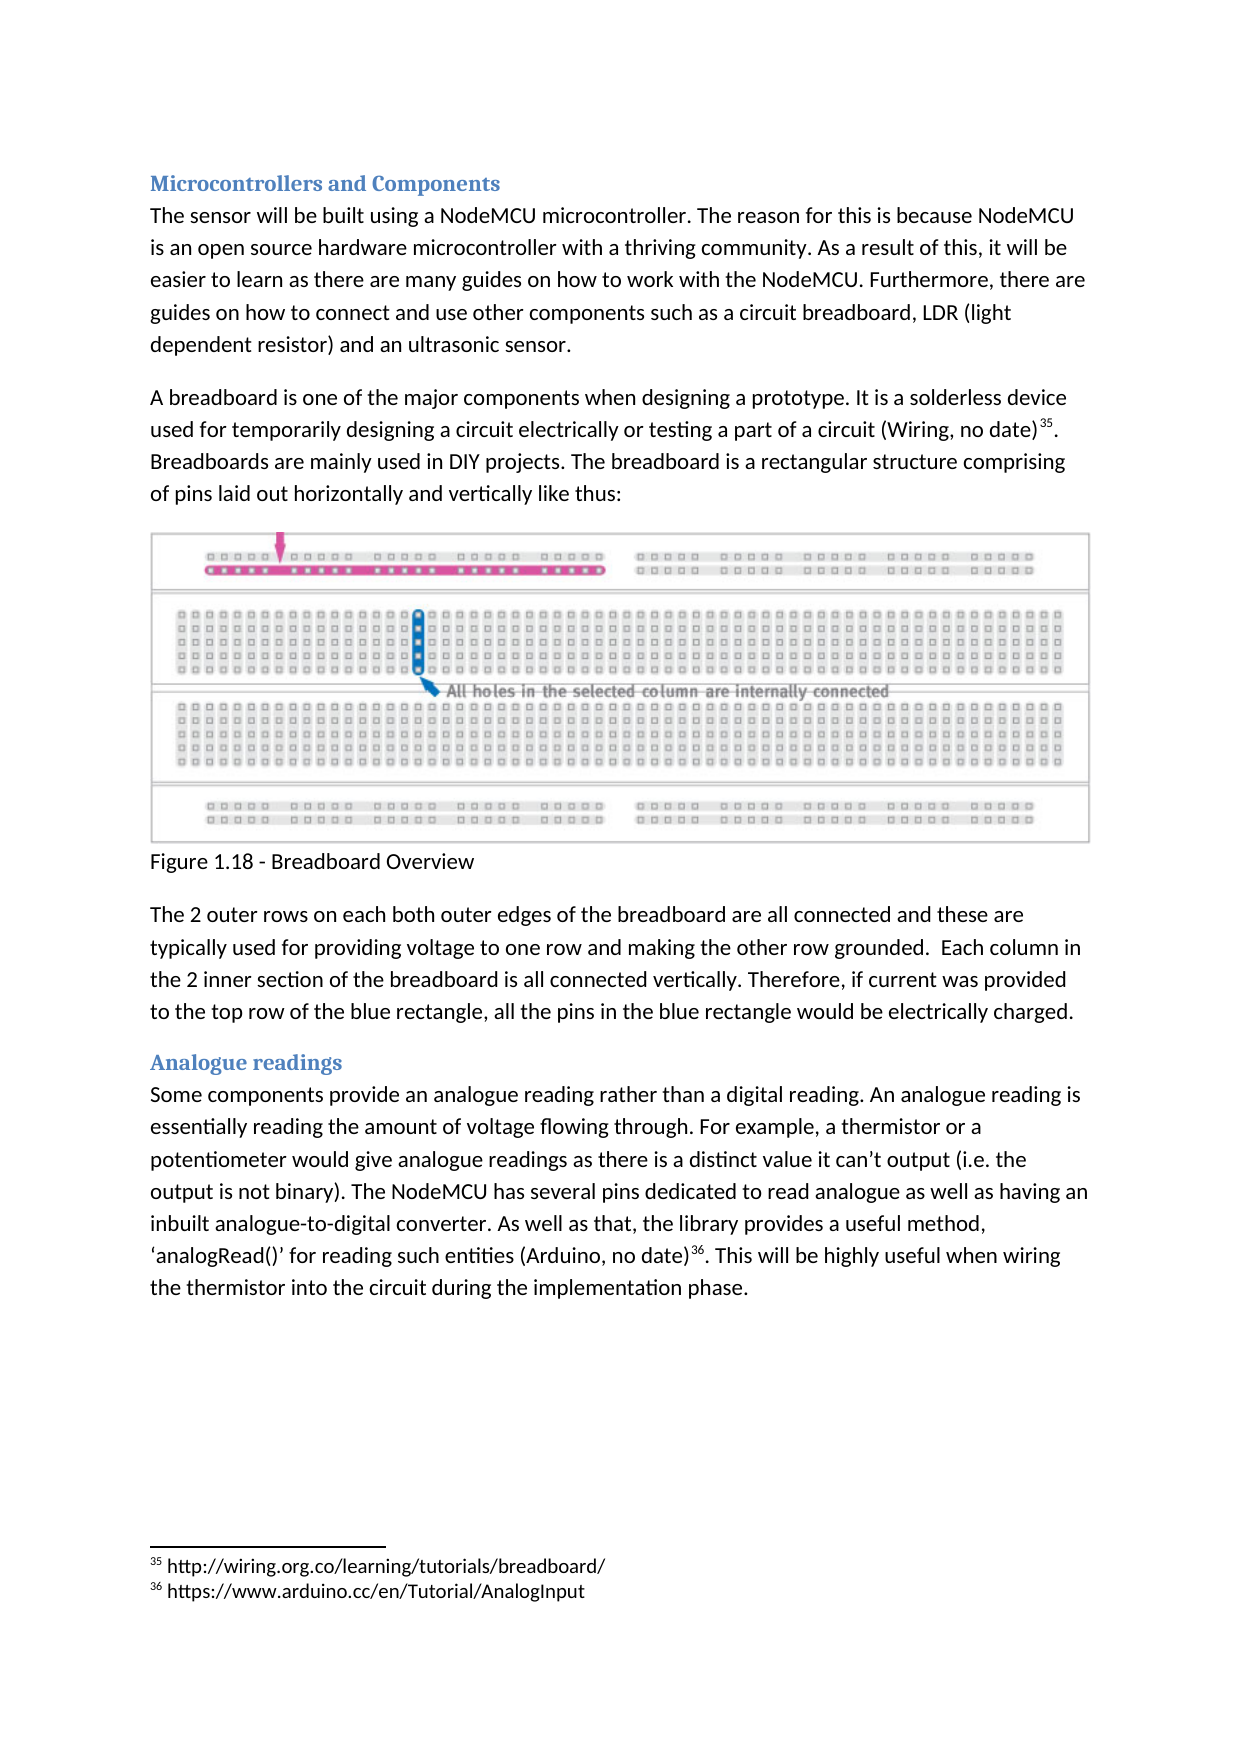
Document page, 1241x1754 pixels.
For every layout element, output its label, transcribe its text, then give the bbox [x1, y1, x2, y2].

text A breadboard is one of the major components when designing a prototype. It is a solderless device used for temporarily designing a circuit electrically or testing a part of a circuit (Wiring, no date). Breadboards are mainly used in DIY projects. The breadboard is a rectangular structure comprising of pins laid out horizontally and vertically like thus: [150, 383, 1090, 507]
subtitle Analogue readings [150, 1050, 1090, 1076]
text The 2 outer rows on each both outer edges of the breadboard are all connected and these are typically used for providing voltage to one row and making the other row grounded. Each column in the 2 inner section of the breadboard is all connected vertically. Therefore, if current was provided to the top row of the blue rectangle, all the pins in the blue rectangle would be electrically charged. [150, 901, 1090, 1025]
subtitle Microcontrollers and Components [150, 171, 1090, 197]
picture [150, 532, 1091, 844]
text The sensor will be built using a NodeMCU microcontroller. The reason for this is because NodeMCU is an open source hardware microcontroller with a thriving community. As a result of this, it will be easier to learn as there are many guides on how to work with the NodeMCU. Furthermore, there are guides on how to connect and use other components such as a circuit breadboard, LDR (light dependent resistor) and an ultrasonic sensor. [150, 201, 1090, 358]
text Some components provide an analogue reading rather than a digital reading. An analogue reading is essentially reading the amount of voltage flowing through. For example, a thermistor or a potentiometer would give analogue readings as there is a distinct value it can’t output (i.e. the output is not binary). The NodeMCU has several pins dedicated to read analogue as well as having an inbuilt analogue-to-digital converter. As well as that, the library provides a useful method, ‘analogRead()’ for reading such entities (Arduino, no date). This will be highly useful when wiring the thermistor into the circuit during the implementation phase. [150, 1080, 1090, 1301]
text Figure 1.18 - Breadboard Overview [150, 844, 1090, 876]
